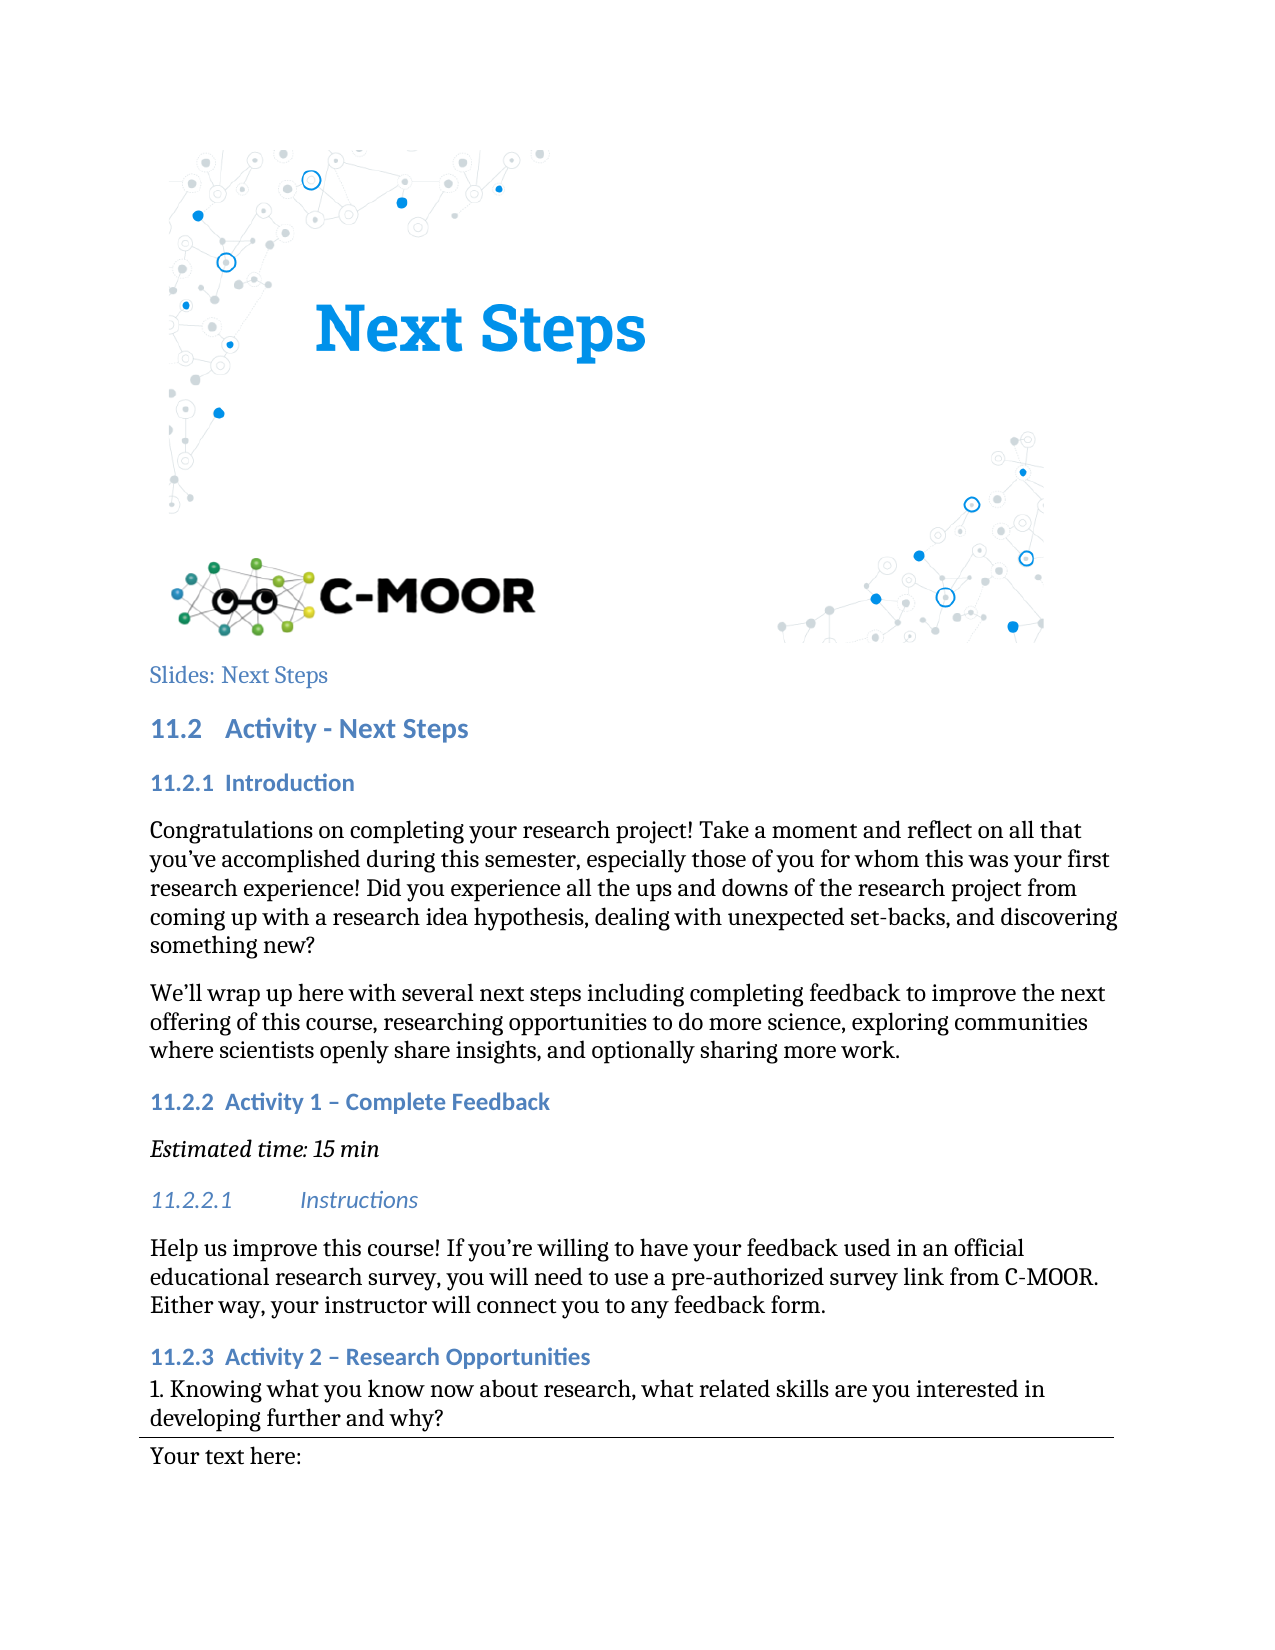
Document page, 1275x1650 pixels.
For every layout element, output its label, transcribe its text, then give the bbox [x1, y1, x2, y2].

subtitle 11.2.2 Activity 1 – Complete Feedback [150, 1086, 1125, 1116]
subtitle 11.2 Activity - Next Steps [150, 711, 1125, 746]
text Slides: Next Steps [150, 661, 1125, 690]
text Help us improve this course! If you’re willing to have your feedback used in an official educational research survey, you will need to use a pre-authorized survey link from C-MOOR. Either way, your instructor will connect you to any feedback form. [150, 1234, 1125, 1320]
subtitle 11.2.3 Activity 2 – Research Opportunities [150, 1341, 1125, 1372]
subtitle 11.2.2.1 Instructions [150, 1185, 1125, 1215]
table_header 1. Knowing what you know now about research, what related skills are you interested in developing further and why? [139, 1372, 1114, 1437]
text We’ll wrap up here with several next steps including completing feedback to improve the next offering of this course, researching opportunities to do more science, exploring communities where scientists openly share insights, and optionally sharing more work. [150, 979, 1125, 1065]
text Estimated time: 15 min [150, 1135, 1125, 1164]
subtitle 11.2.1 Introduction [150, 767, 1125, 797]
picture [168, 150, 1044, 643]
table_cell Your text here: [139, 1438, 1114, 1474]
text Congratulations on completing your research project! Take a moment and reflect on all that you’ve accomplished during this semester, especially those of you for whom this was your first research experience! Did you experience all the ups and downs of the research project from coming up with a research idea hypothesis, dealing with unexpected set-backs, and discovering something new? [150, 816, 1125, 960]
